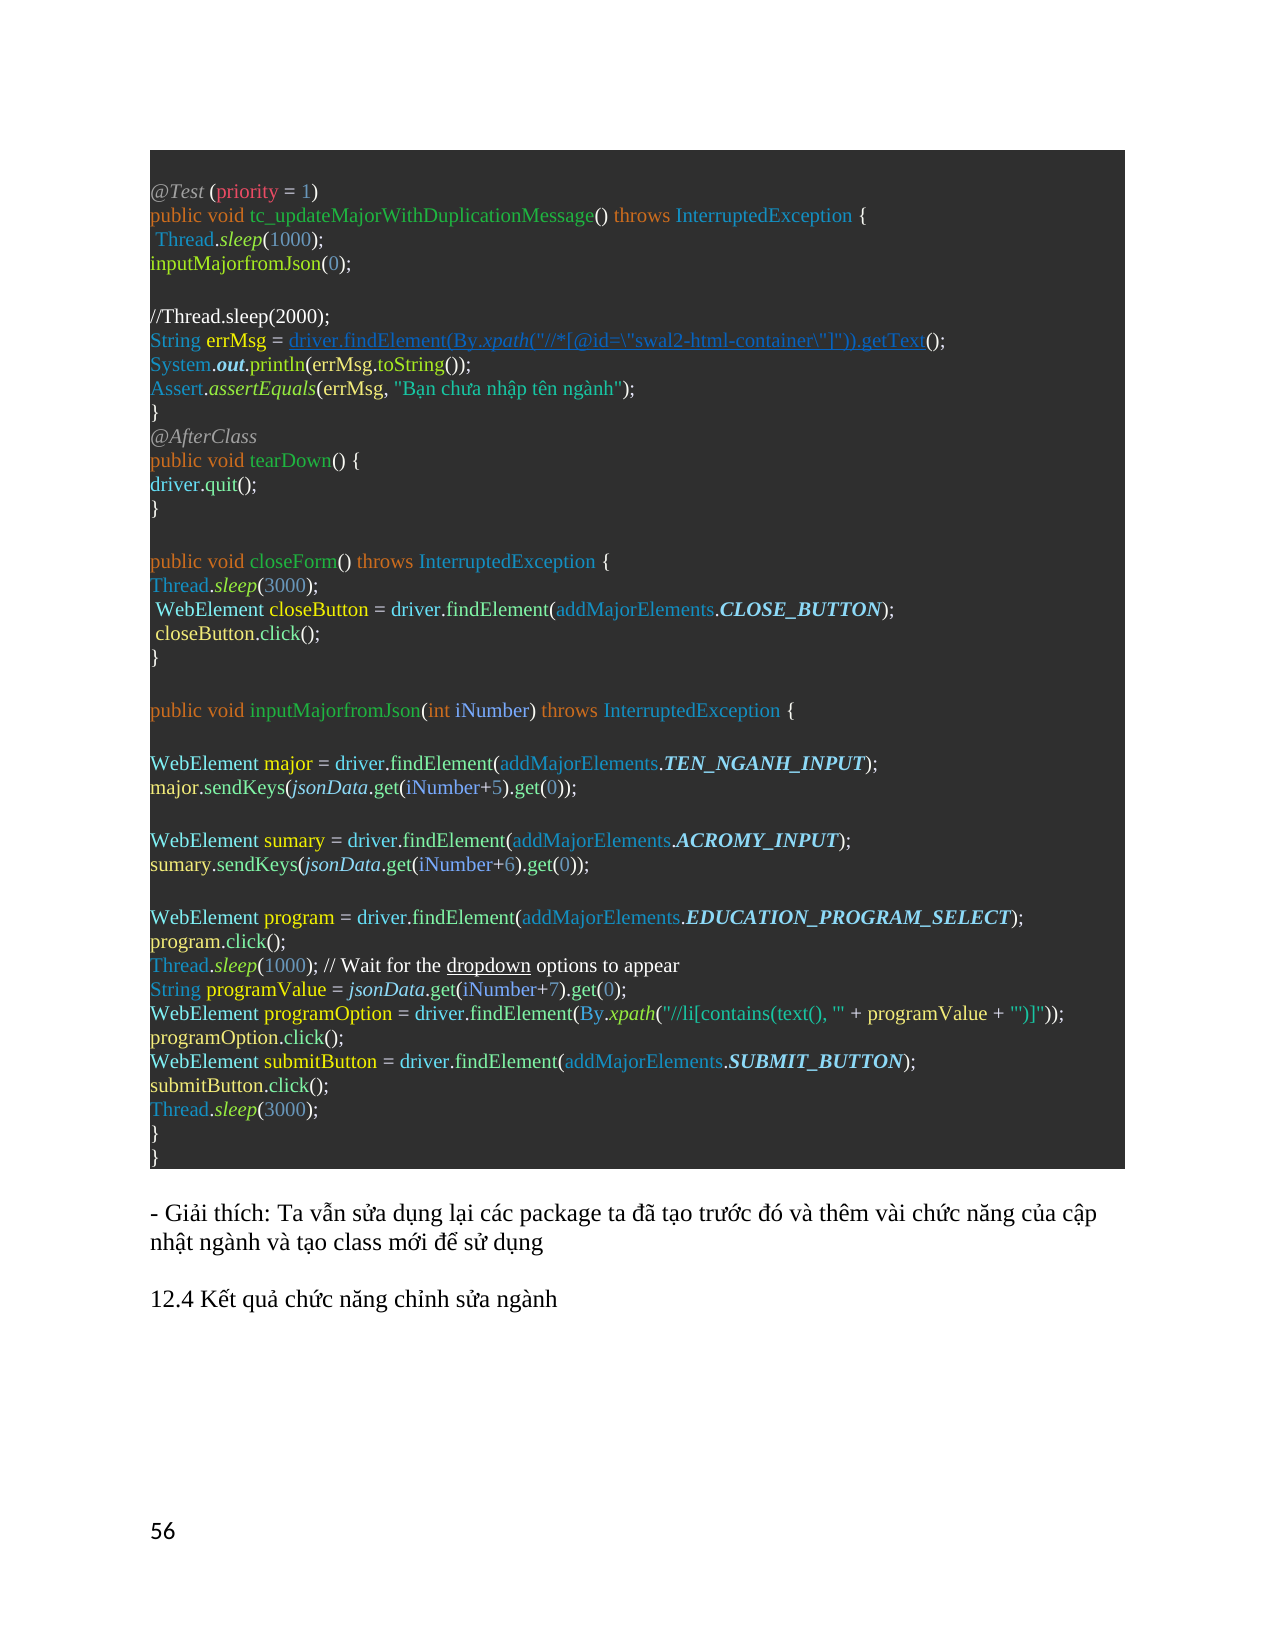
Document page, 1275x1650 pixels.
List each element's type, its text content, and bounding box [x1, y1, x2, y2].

text major.sendKeys(jsonData.get(iNumber+5).get(0)); [150, 775, 1125, 799]
text driver.quit(); [150, 472, 1125, 496]
text WebElement closeButton = driver.findElement(addMajorElements.CLOSE_BUTTON); [150, 597, 1125, 621]
text String programValue = jsonData.get(iNumber+7).get(0); [150, 977, 1125, 1001]
text //Thread.sleep(2000); [150, 304, 1125, 328]
text Thread.sleep(1000); // Wait for the dropdown options to appear [150, 953, 1125, 977]
text WebElement submitButton = driver.findElement(addMajorElements.SUBMIT_BUTTON); [150, 1049, 1125, 1073]
text } [150, 1121, 1125, 1145]
text @AfterClass [150, 424, 1125, 448]
text closeButton.click(); [150, 621, 1125, 645]
text 12.4 Kết quả chức năng chỉnh sửa ngành [150, 1284, 1125, 1313]
text program.click(); [150, 929, 1125, 953]
text inputMajorfromJson(0); [150, 251, 1125, 275]
text submitButton.click(); [150, 1073, 1125, 1097]
text - Giải thích: Ta vẫn sửa dụng lại các package ta đã tạo trước đó và thêm vài chức năng của cập nhật ngành và tạo class mới để sử dụng [150, 1198, 1125, 1256]
text public void tearDown() { [150, 448, 1125, 472]
text Assert.assertEquals(errMsg, "Bạn chưa nhập tên ngành"); [150, 376, 1125, 400]
text Thread.sleep(3000); [150, 1097, 1125, 1121]
text System.out.println(errMsg.toString()); [150, 352, 1125, 376]
text WebElement program = driver.findElement(addMajorElements.EDUCATION_PROGRAM_SELECT); [150, 905, 1125, 929]
text } [150, 1145, 1125, 1169]
text WebElement major = driver.findElement(addMajorElements.TEN_NGANH_INPUT); [150, 751, 1125, 775]
text sumary.sendKeys(jsonData.get(iNumber+6).get(0)); [150, 852, 1125, 876]
text Thread.sleep(1000); [150, 227, 1125, 251]
text } [150, 645, 1125, 669]
text public void inputMajorfromJson(int iNumber) throws InterruptedException { [150, 698, 1125, 722]
text } [150, 400, 1125, 424]
text public void closeForm() throws InterruptedException { [150, 549, 1125, 573]
text Thread.sleep(3000); [150, 573, 1125, 597]
text } [150, 496, 1125, 520]
text public void tc_updateMajorWithDuplicationMessage() throws InterruptedException { [150, 203, 1125, 227]
text programOption.click(); [150, 1025, 1125, 1049]
text WebElement programOption = driver.findElement(By.xpath("//li[contains(text(), '" + programValue + "')]")); [150, 1001, 1125, 1025]
text String errMsg = driver.findElement(By.xpath("//*[@id=\"swal2-html-container\"]")).getText(); [150, 328, 1125, 352]
text WebElement sumary = driver.findElement(addMajorElements.ACROMY_INPUT); [150, 828, 1125, 852]
text @Test (priority = 1) [150, 179, 1125, 203]
